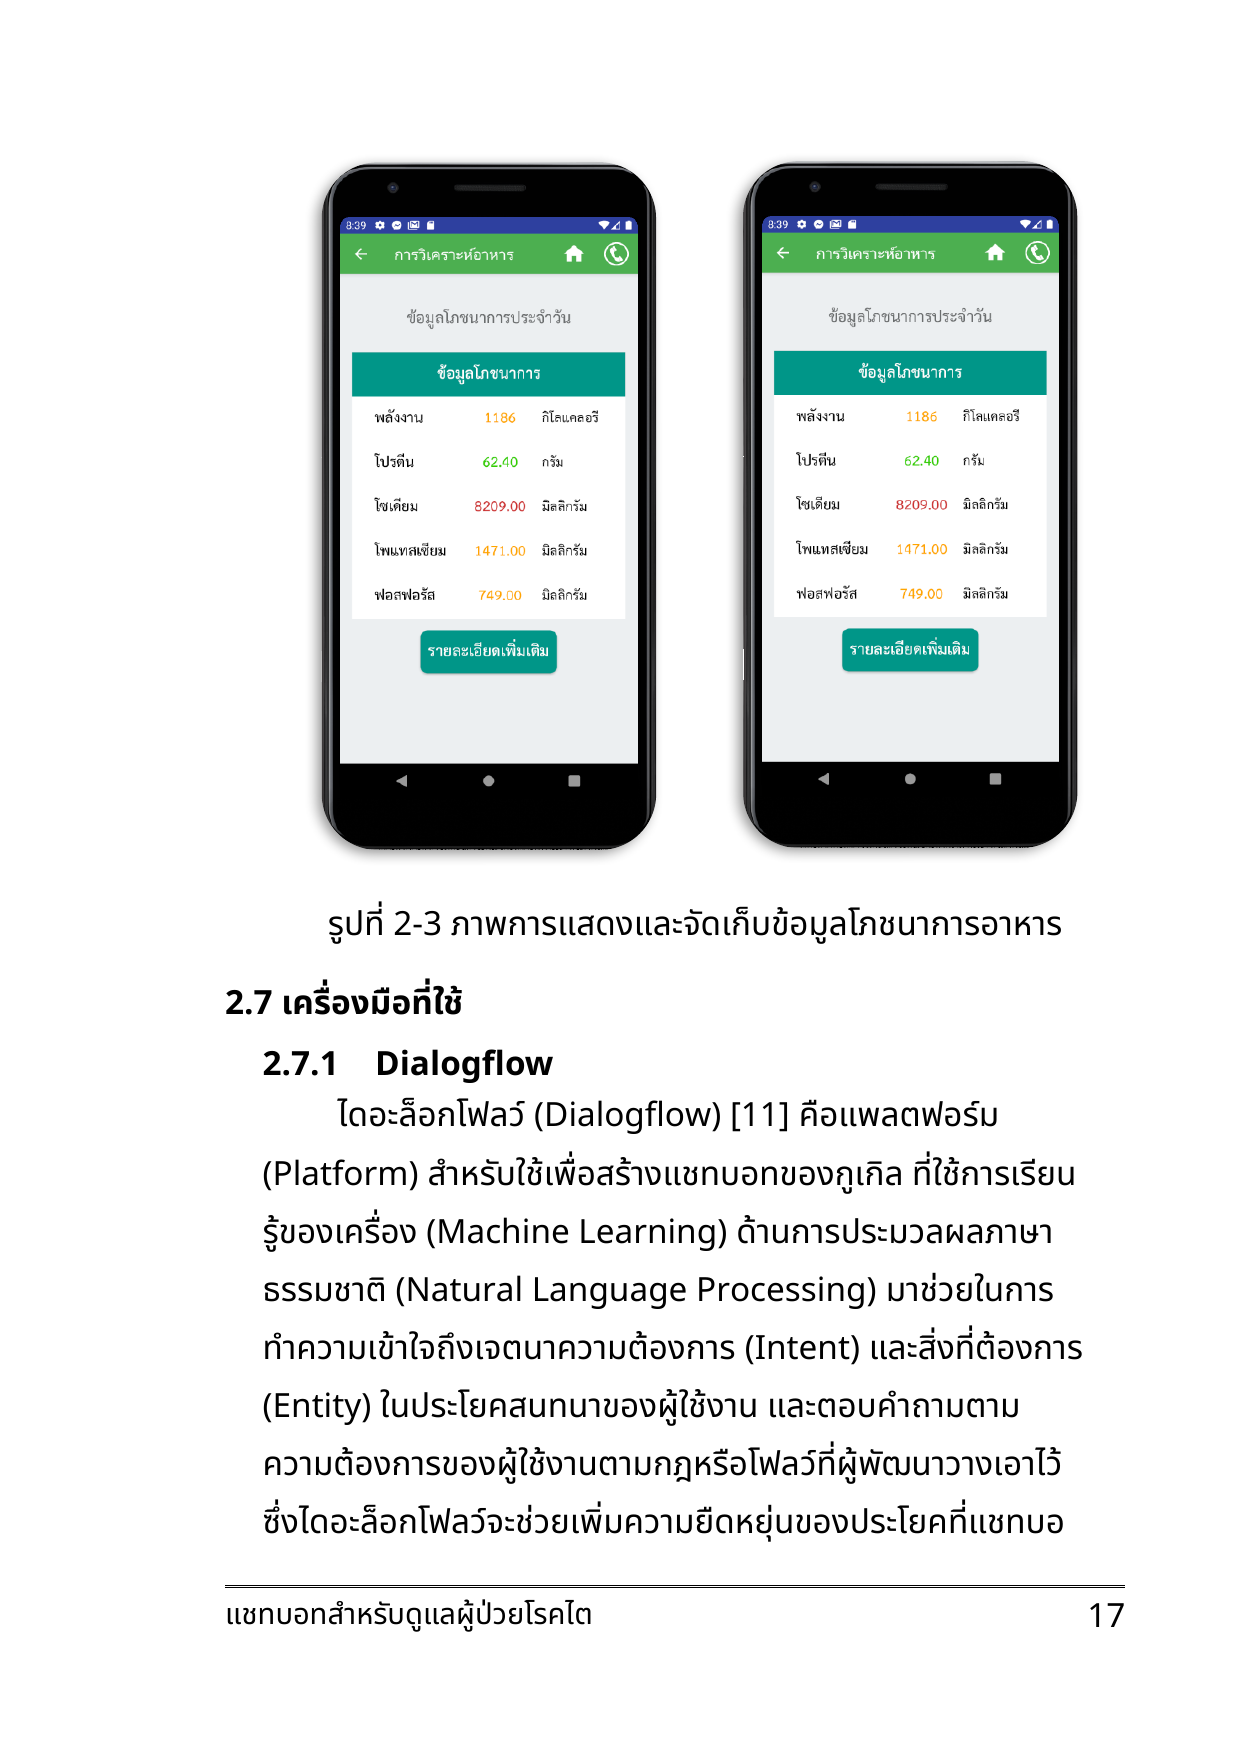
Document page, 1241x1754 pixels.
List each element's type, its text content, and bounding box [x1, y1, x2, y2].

subtitle เครื่องมือที่ใช้ [225, 978, 1090, 1029]
text รูปที่ 2-3 ภาพการแสดงและจัดเก็บข้อมูลโภชนาการอาหาร [225, 899, 1090, 950]
picture [321, 162, 657, 850]
subtitle Dialogflow [225, 1039, 1090, 1085]
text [262, 1091, 1090, 1548]
picture [743, 161, 1078, 848]
